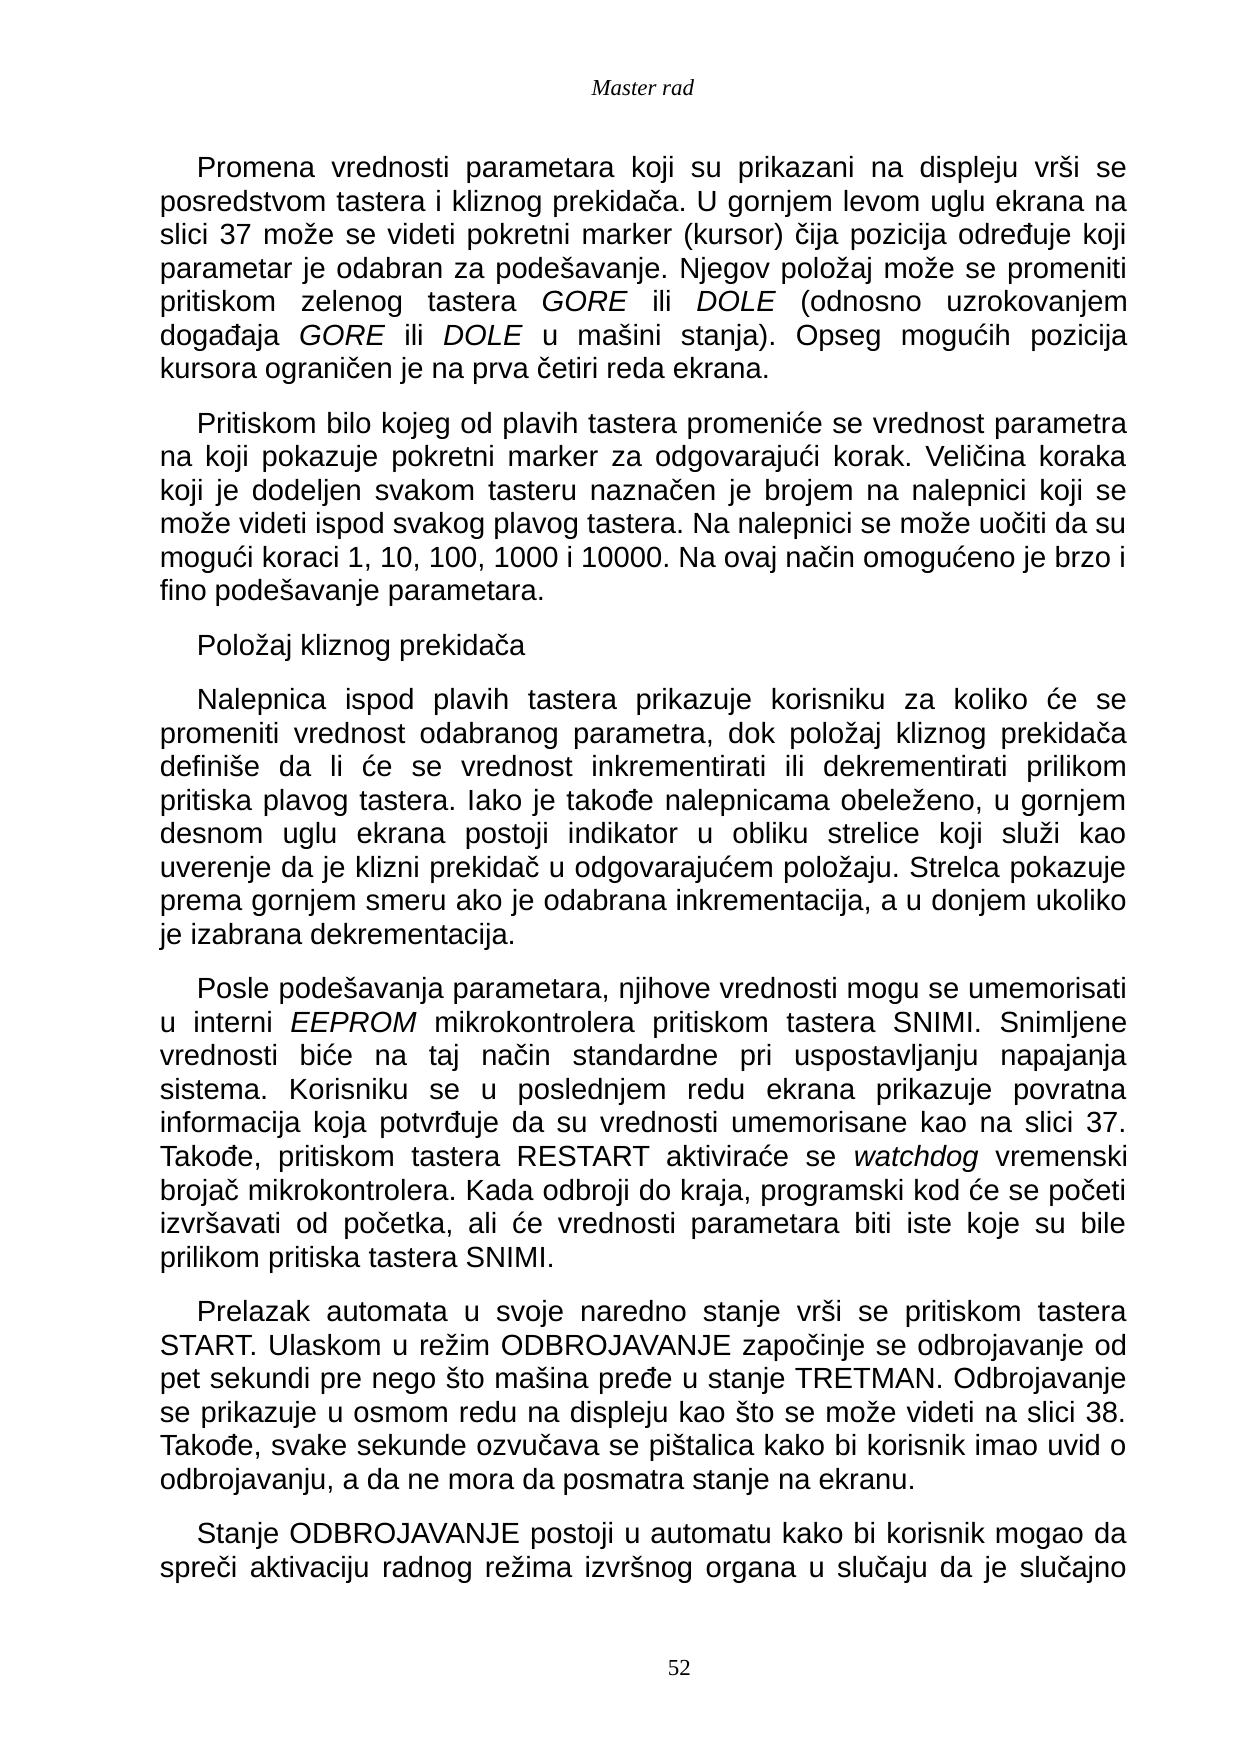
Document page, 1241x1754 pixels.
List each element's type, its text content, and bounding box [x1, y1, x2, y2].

text Posle podešavanja parametara, njihove vrednosti mogu se umemorisati u interni EEPROM mikrokontrolera pritiskom tastera SNIMI. Snimljene vrednosti biće na taj način standardne pri uspostavljanju napajanja sistema. Korisniku se u poslednjem redu ekrana prikazuje povratna informacija koja potvrđuje da su vrednosti umemorisane kao na slici 37. Takođe, pritiskom tastera RESTART aktiviraće se watchdog vremenski brojač mikrokontrolera. Kada odbroji do kraja, programski kod će se početi izvršavati od početka, ali će vrednosti parametara biti iste koje su bile prilikom pritiska tastera SNIMI. [159, 971, 1128, 1273]
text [159, 1516, 1128, 1583]
text Pritiskom bilo kojeg od plavih tastera promeniće se vrednost parametra na koji pokazuje pokretni marker za odgovarajući korak. Veličina koraka koji je dodeljen svakom tasteru naznačen je brojem na nalepnici koji se može videti ispod svakog plavog tastera. Na nalepnici se može uočiti da su mogući koraci 1, 10, 100, 1000 i 10000. Na ovaj način omogućeno je brzo i fino podešavanje parametara. [159, 406, 1128, 607]
text Promena vrednosti parametara koji su prikazani na displeju vrši se posredstvom tastera i kliznog prekidača. U gornjem levom uglu ekrana na slici 37 može se videti pokretni marker (kursor) čija pozicija određuje koji parametar je odabran za podešavanje. Njegov položaj može se promeniti pritiskom zelenog tastera GORE ili DOLE (odnosno uzrokovanjem događaja GORE ili DOLE u mašini stanja). Opseg mogućih pozicija kursora ograničen je na prva četiri reda ekrana. [159, 150, 1128, 385]
text Prelazak automata u svoje naredno stanje vrši se pritiskom tastera START. Ulaskom u režim ODBROJAVANJE započinje se odbrojavanje od pet sekundi pre nego što mašina pređe u stanje TRETMAN. Odbrojavanje se prikazuje u osmom redu na displeju kao što se može videti na slici 38. Takođe, svake sekunde ozvučava se pištalica kako bi korisnik imao uvid o odbrojavanju, a da ne mora da posmatra stanje na ekranu. [159, 1294, 1128, 1495]
text Nalepnica ispod plavih tastera prikazuje korisniku za koliko će se promeniti vrednost odabranog parametra, dok položaj kliznog prekidača definiše da li će se vrednost inkrementirati ili dekrementirati prilikom pritiska plavog tastera. Iako je takođe nalepnicama obeleženo, u gornjem desnom uglu ekrana postoji indikator u obliku strelice koji služi kao uverenje da je klizni prekidač u odgovarajućem položaju. Strelca pokazuje prema gornjem smeru ako je odabrana inkrementacija, a u donjem ukoliko je izabrana dekrementacija. [159, 682, 1128, 950]
text Položaj kliznog prekidača [159, 628, 1128, 661]
